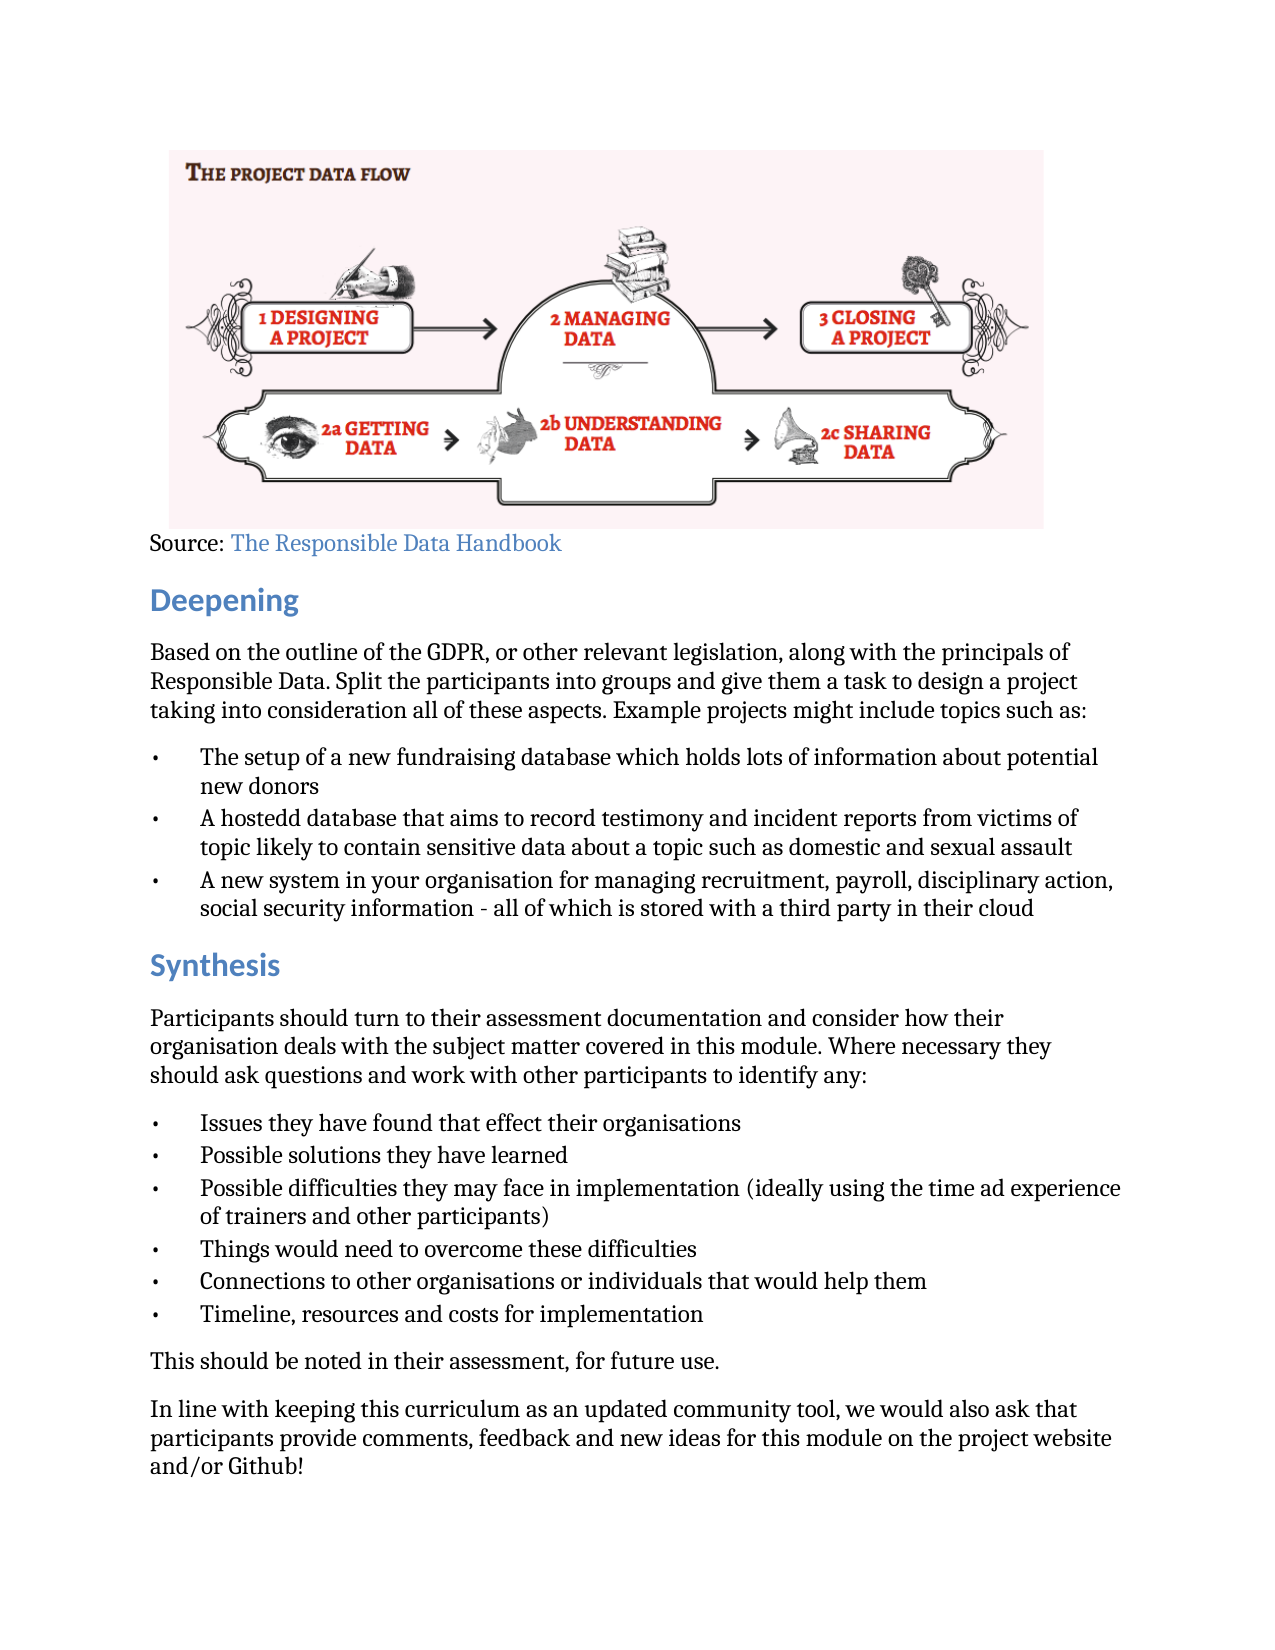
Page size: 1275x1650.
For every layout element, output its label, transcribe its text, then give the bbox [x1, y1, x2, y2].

list The setup of a new fundraising database which holds lots of information about potential new donors [150, 743, 1125, 801]
list Timeline, resources and costs for implementation [150, 1300, 1125, 1328]
list A new system in your organisation for managing recruitment, payroll, disciplinary action, social security information - all of which is stored with a third party in their cloud [150, 866, 1125, 923]
picture [168, 150, 1044, 529]
list Possible solutions they have learned [150, 1141, 1125, 1170]
subtitle Synthesis [150, 944, 1125, 985]
text Participants should turn to their assessment documentation and consider how their organisation deals with the subject matter covered in this module. Where necessary they should ask questions and work with other participants to identify any: [150, 1003, 1125, 1090]
list A hostedd database that aims to record testimony and incident reports from victims of topic likely to contain sensitive data about a topic such as domestic and sexual assault [150, 804, 1125, 862]
text Based on the outline of the GDPR, or other relevant legislation, along with the principals of Responsible Data. Split the participants into groups and give them a task to design a project taking into consideration all of these aspects. Example projects might include topics such as: [150, 638, 1125, 724]
list Possible difficulties they may face in implementation (ideally using the time ad experience of trainers and other participants) [150, 1173, 1125, 1231]
text This should be noted in their assessment, for future use. [150, 1347, 1125, 1376]
list Things would need to overcome these difficulties [150, 1235, 1125, 1263]
subtitle Deepening [150, 579, 1125, 619]
text In line with keeping this curriculum as an updated community tool, we would also ask that participants provide comments, feedback and new ideas for this module on the project website and/or Github! [150, 1395, 1125, 1481]
list Issues they have found that effect their organisations [150, 1108, 1125, 1137]
list Connections to other organisations or individuals that would help them [150, 1267, 1125, 1296]
